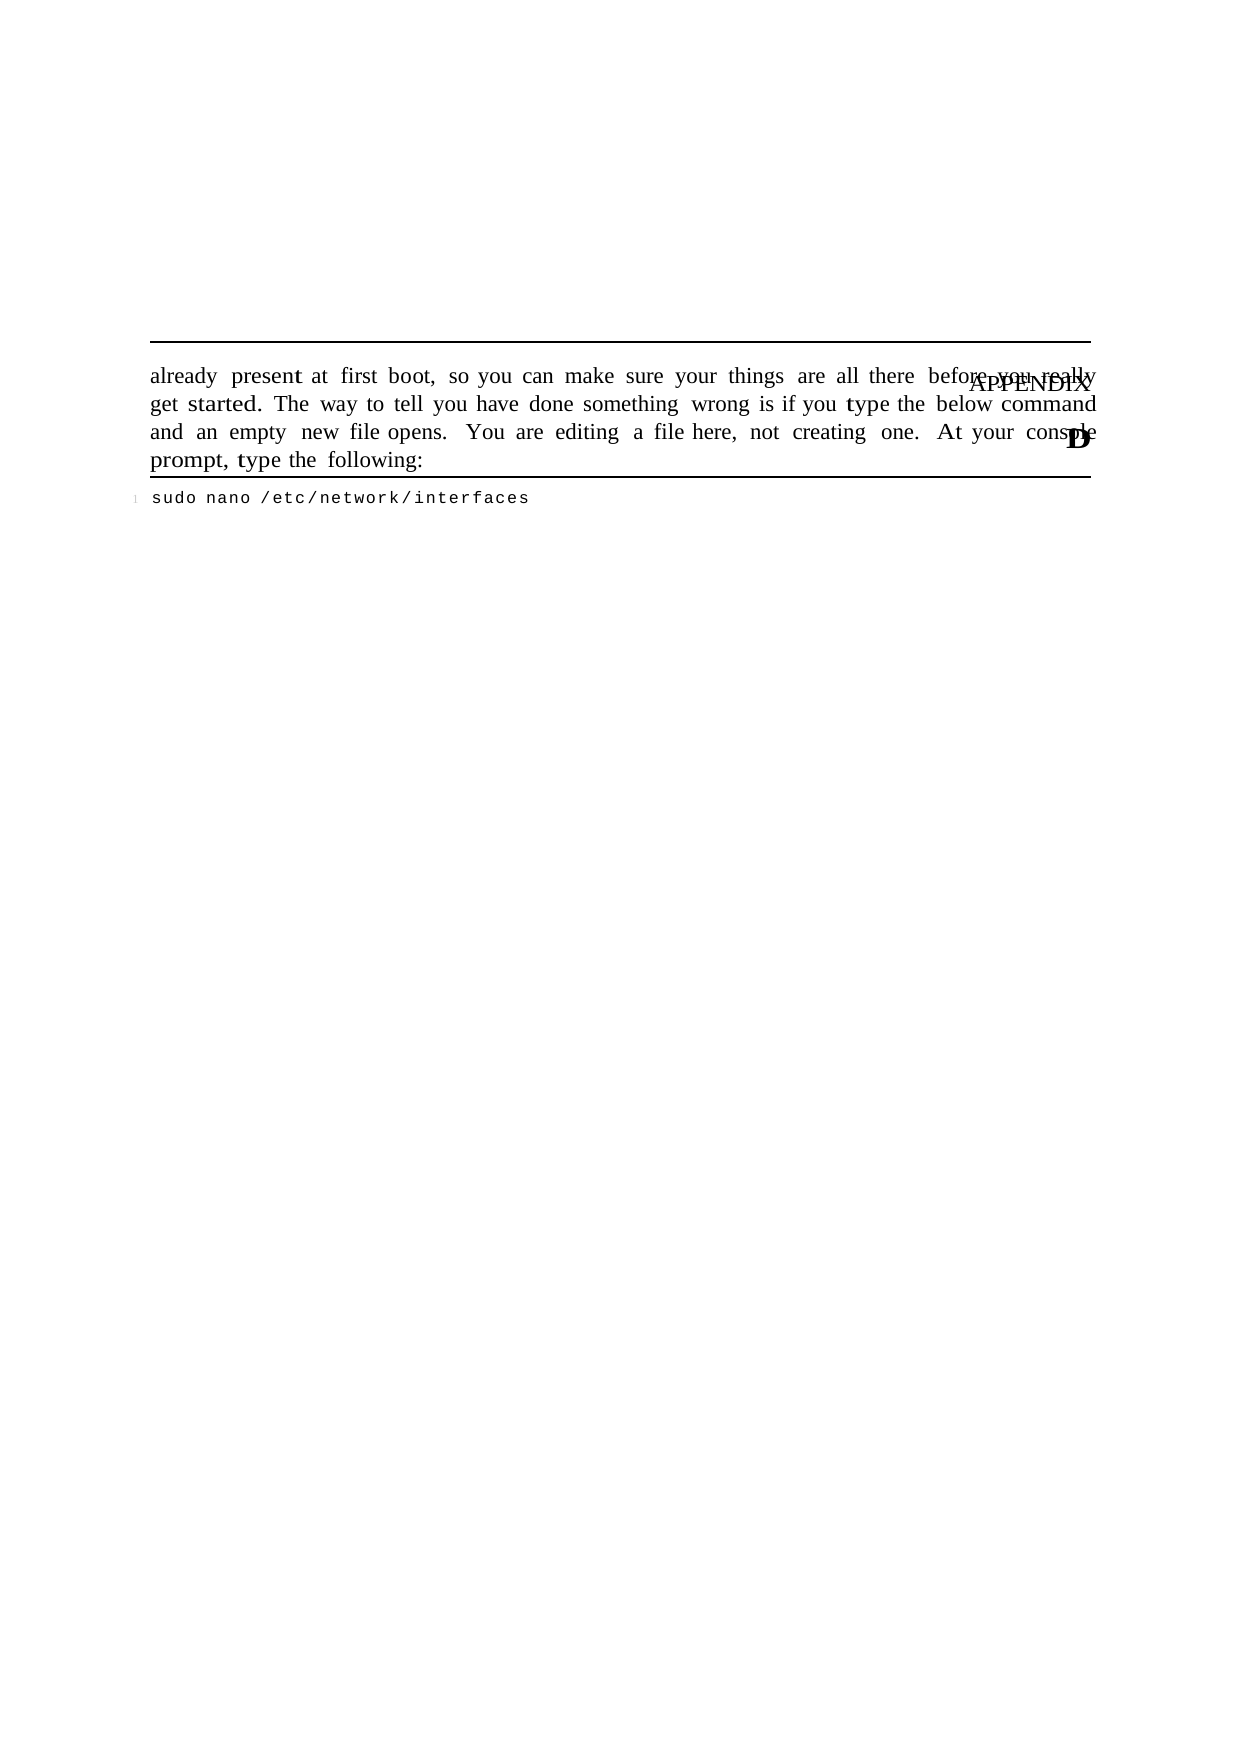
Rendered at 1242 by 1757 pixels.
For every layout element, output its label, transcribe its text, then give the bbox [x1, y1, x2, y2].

text 1 sudo nano /etc/network/interfaces [132, 490, 1106, 509]
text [150, 362, 1098, 473]
